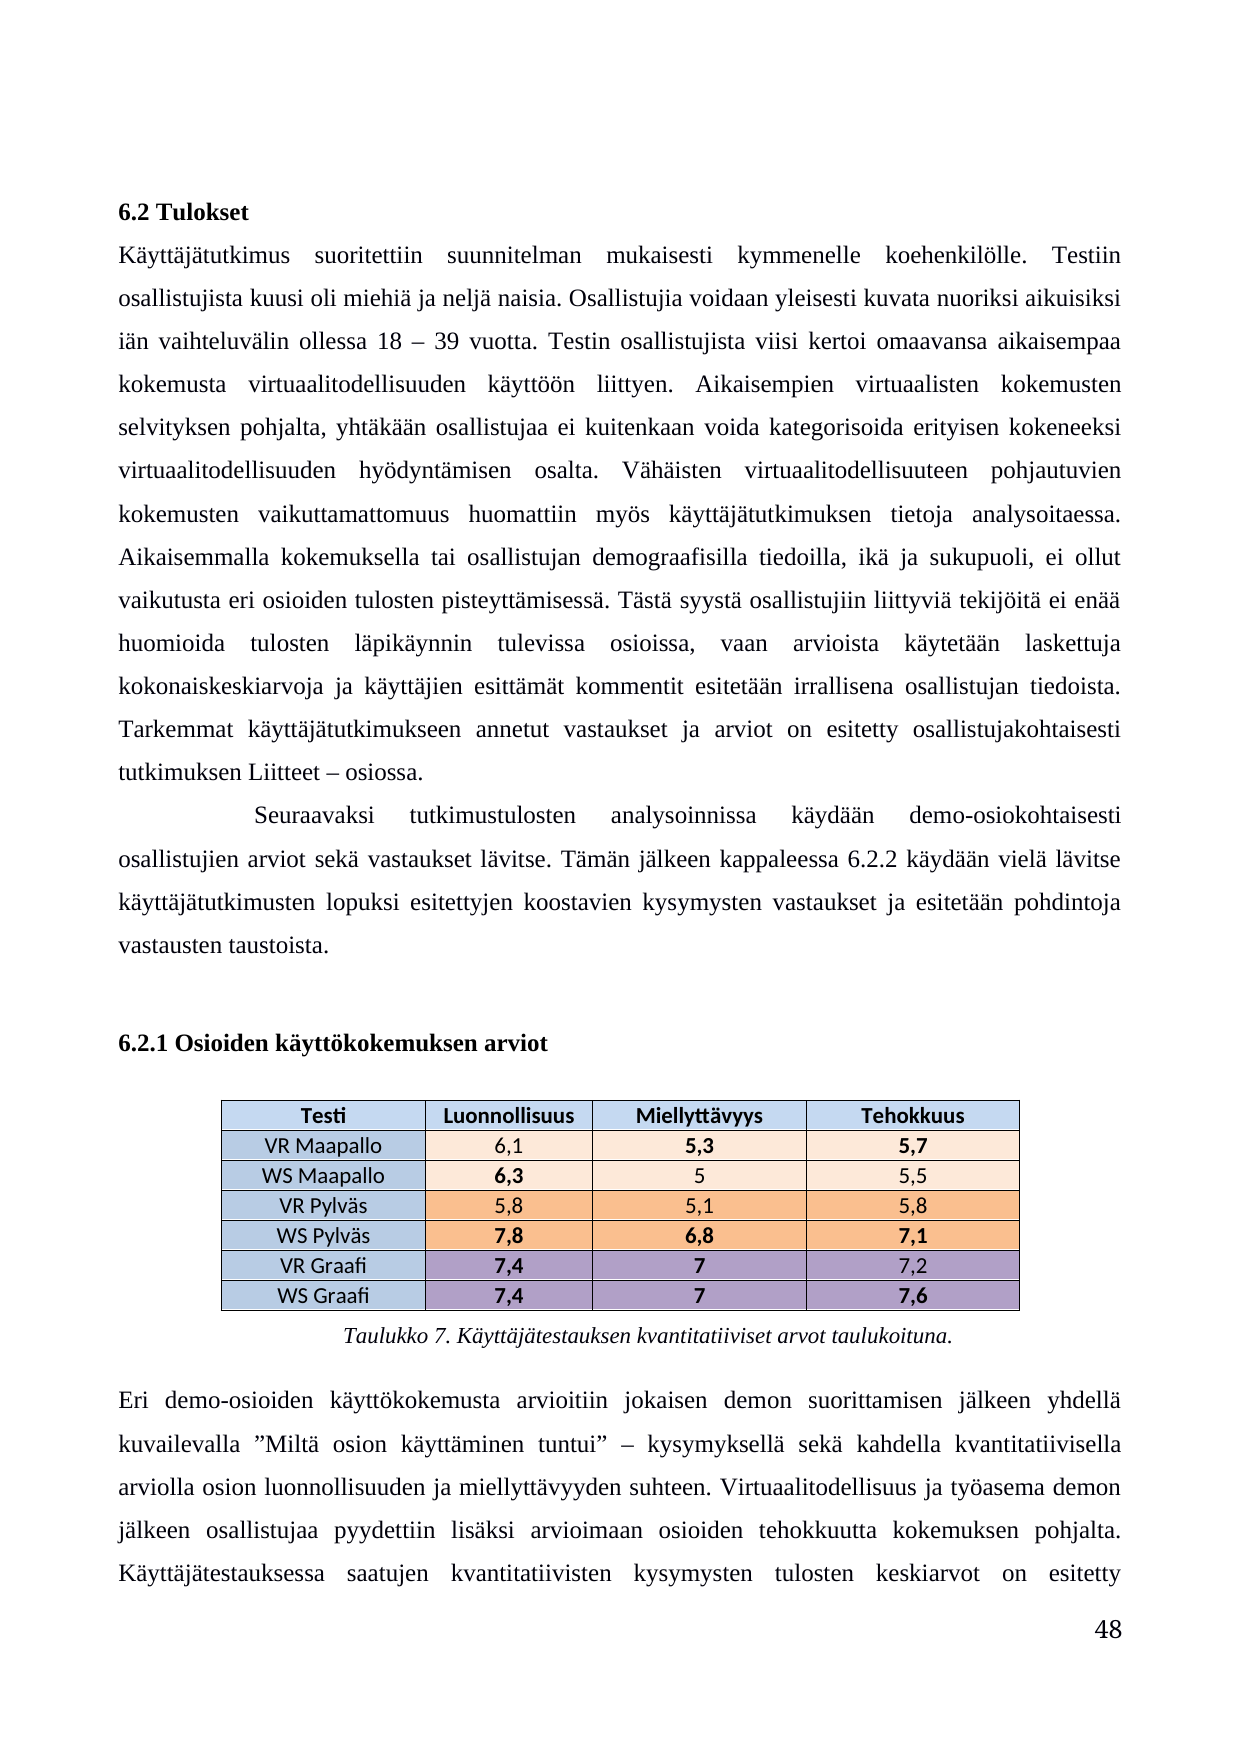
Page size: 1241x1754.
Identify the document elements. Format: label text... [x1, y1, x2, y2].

table_header Luonnollisuus [426, 1101, 592, 1129]
table_cell WS Pylväs [222, 1221, 425, 1249]
table_cell 6,8 [593, 1221, 806, 1249]
table_cell 5 [593, 1161, 806, 1189]
table_cell 6,1 [426, 1131, 592, 1159]
table_cell 5,3 [593, 1131, 806, 1159]
text 6.2 Tulokset [118, 197, 1122, 226]
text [118, 1386, 1122, 1587]
table_cell 5,8 [426, 1191, 592, 1219]
table_cell 6,3 [426, 1161, 592, 1189]
table_cell VR Pylväs [222, 1191, 425, 1219]
text Seuraavaksi tutkimustulosten analysoinnissa käydään demo-osiokohtaisesti osallistujien arviot sekä vastaukset lävitse. Tämän jälkeen kappaleessa 6.2.2 käydään vielä lävitse käyttäjätutkimusten lopuksi esitettyjen koostavien kysymysten vastaukset ja esitetään pohdintoja vastausten taustoista. [118, 801, 1122, 959]
table_cell 5,1 [593, 1191, 806, 1219]
table_cell 7,4 [426, 1251, 592, 1279]
text Käyttäjätutkimus suoritettiin suunnitelman mukaisesti kymmenelle koehenkilölle. Testiin osallistujista kuusi oli miehiä ja neljä naisia. Osallistujia voidaan yleisesti kuvata nuoriksi aikuisiksi iän vaihteluvälin ollessa 18 – 39 vuotta. Testin osallistujista viisi kertoi omaavansa aikaisempaa kokemusta virtuaalitodellisuuden käyttöön liittyen. Aikaisempien virtuaalisten kokemusten selvityksen pohjalta, yhtäkään osallistujaa ei kuitenkaan voida kategorisoida erityisen kokeneeksi virtuaalitodellisuuden hyödyntämisen osalta. Vähäisten virtuaalitodellisuuteen pohjautuvien kokemusten vaikuttamattomuus huomattiin myös käyttäjätutkimuksen tietoja analysoitaessa. Aikaisemmalla kokemuksella tai osallistujan demograafisilla tiedoilla, ikä ja sukupuoli, ei ollut vaikutusta eri osioiden tulosten pisteyttämisessä. Tästä syystä osallistujiin liittyviä tekijöitä ei enää huomioida tulosten läpikäynnin tulevissa osioissa, vaan arvioista käytetään laskettuja kokonaiskeskiarvoja ja käyttäjien esittämät kommentit esitetään irrallisena osallistujan tiedoista. Tarkemmat käyttäjätutkimukseen annetut vastaukset ja arviot on esitetty osallistujakohtaisesti tutkimuksen Liitteet – osiossa. [118, 240, 1122, 786]
table_header Testi [222, 1101, 425, 1129]
table_cell VR Maapallo [222, 1131, 425, 1159]
text Taulukko 7. Käyttäjätestauksen kvantitatiiviset arvot taulukoituna. [118, 1311, 1122, 1348]
table_cell 7,1 [807, 1221, 1019, 1249]
table_cell 7,2 [807, 1251, 1019, 1279]
table_header Tehokkuus [807, 1101, 1019, 1129]
table_cell 7,6 [807, 1281, 1019, 1309]
table_cell 7 [593, 1251, 806, 1279]
table_header Miellyttävyys [593, 1101, 806, 1129]
text 6.2.1 Osioiden käyttökokemuksen arviot [118, 1019, 1122, 1056]
table_cell 7,4 [426, 1281, 592, 1309]
table_cell 7 [593, 1281, 806, 1309]
table_cell WS Maapallo [222, 1161, 425, 1189]
table_cell VR Graafi [222, 1251, 425, 1279]
table_cell 5,8 [807, 1191, 1019, 1219]
table_cell 5,7 [807, 1131, 1019, 1159]
table_cell 5,5 [807, 1161, 1019, 1189]
table_cell 7,8 [426, 1221, 592, 1249]
table_cell WS Graafi [222, 1281, 425, 1309]
